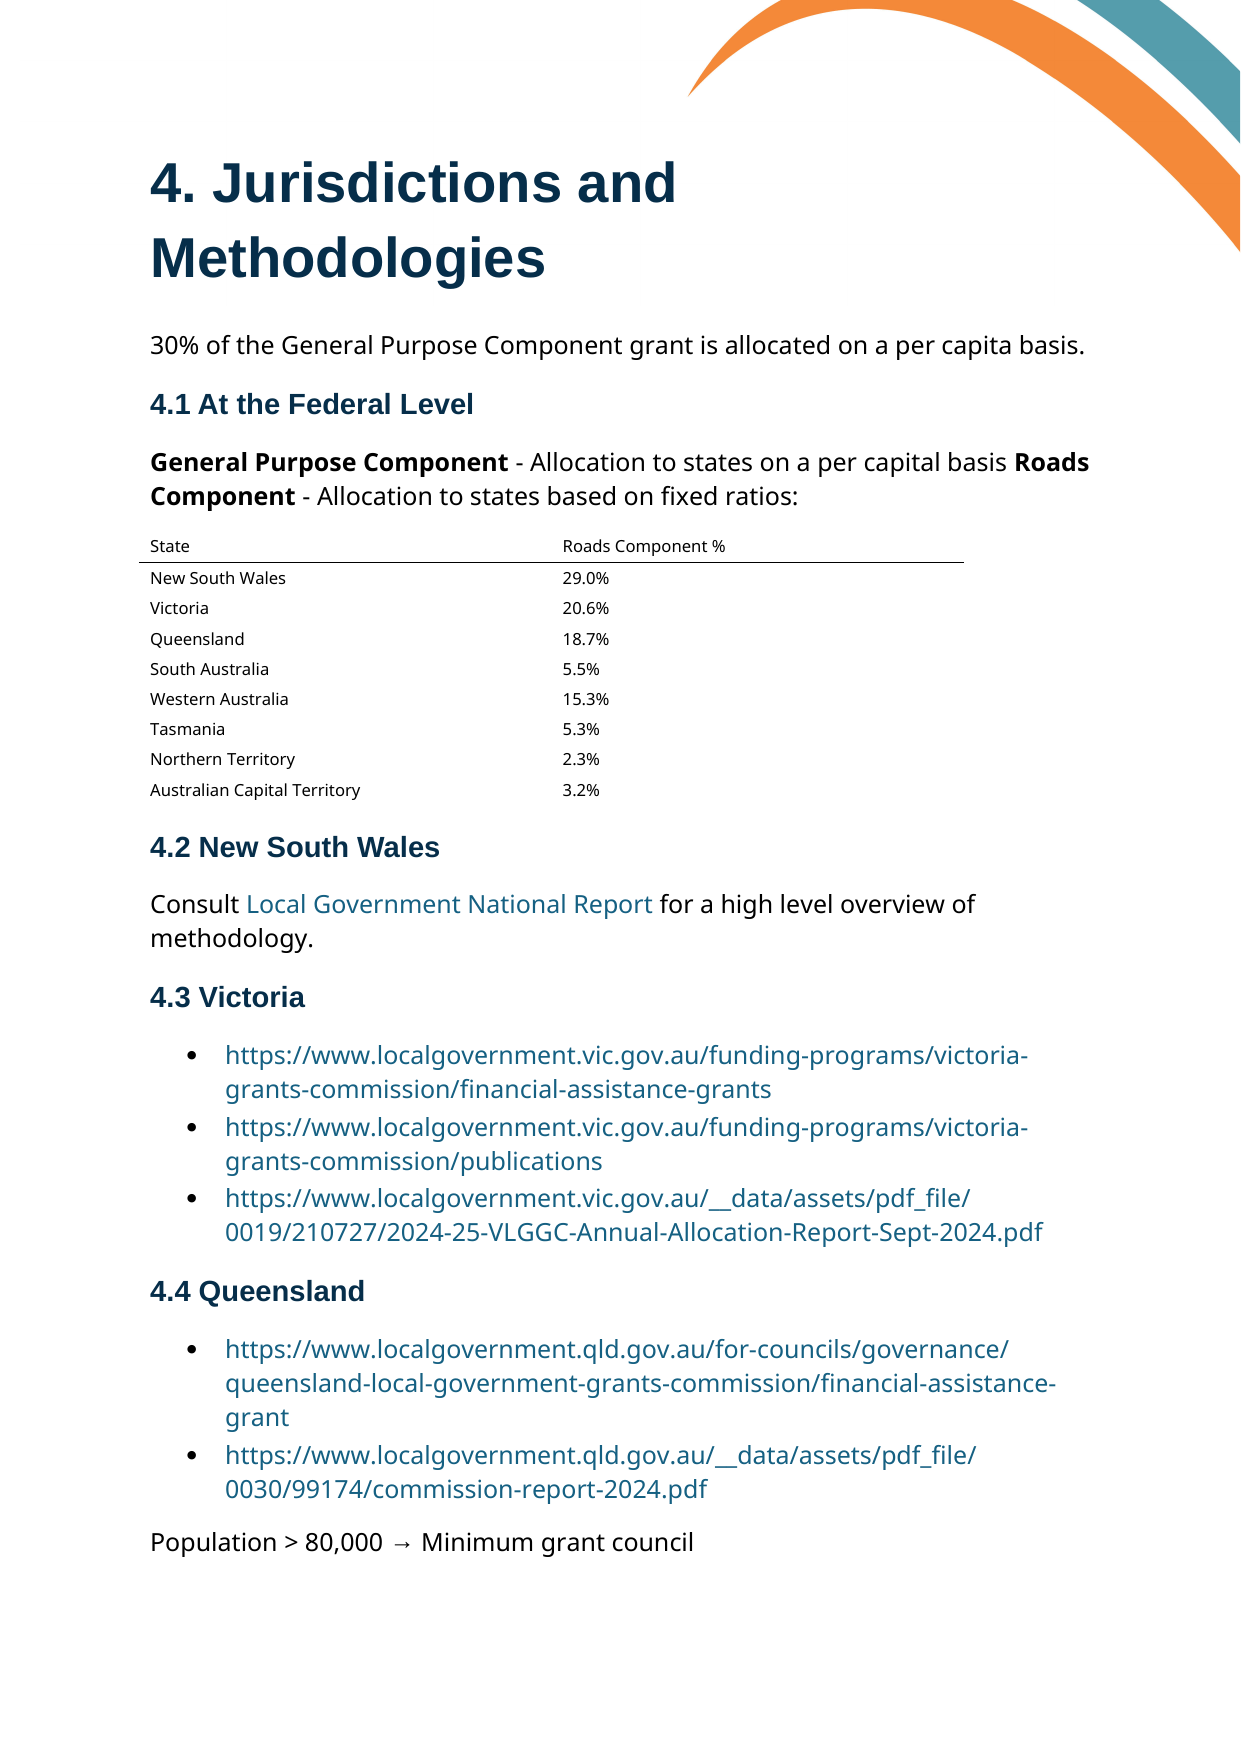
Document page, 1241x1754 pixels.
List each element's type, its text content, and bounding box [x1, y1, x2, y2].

table_cell 15.3% [551, 684, 964, 714]
table_cell Victoria [139, 593, 551, 623]
subtitle 4.1 At the Federal Level [150, 387, 1090, 421]
table_cell South Australia [139, 654, 551, 684]
picture [19, 0, 1241, 306]
table_cell 20.6% [551, 593, 964, 623]
table_cell 29.0% [551, 563, 964, 593]
table_cell 18.7% [551, 623, 964, 653]
list https://www.localgovernment.qld.gov.au/__data/assets/pdf_file/0030/99174/commission-report-2024.pdf [187, 1437, 1090, 1506]
text General Purpose Component - Allocation to states on a per capital basis Roads Component - Allocation to states based on fixed ratios: [150, 444, 1090, 512]
list https://www.localgovernment.vic.gov.au/funding-programs/victoria-grants-commission/publications [187, 1109, 1090, 1177]
table_cell Western Australia [139, 684, 551, 714]
table_cell Queensland [139, 623, 551, 653]
table_header State [139, 531, 551, 561]
text 30% of the General Purpose Component grant is allocated on a per capita basis. [150, 328, 1090, 362]
text Population > 80,000 Minimum grant council [150, 1524, 1090, 1558]
table_cell Australian Capital Territory [139, 774, 551, 804]
table_cell 3.2% [551, 774, 964, 804]
list https://www.localgovernment.vic.gov.au/funding-programs/victoria-grants-commission/financial-assistance-grants [187, 1037, 1090, 1105]
table_cell 2.3% [551, 744, 964, 774]
table_header Roads Component % [551, 531, 964, 561]
text Consult Local Government National Report for a high level overview of methodology. [150, 887, 1090, 955]
table_cell Northern Territory [139, 744, 551, 774]
subtitle 4. Jurisdictions and Methodologies [150, 150, 1090, 289]
subtitle 4.4 Queensland [150, 1274, 1090, 1308]
table_cell 5.5% [551, 654, 964, 684]
subtitle 4.2 New South Wales [150, 829, 1090, 863]
list https://www.localgovernment.vic.gov.au/__data/assets/pdf_file/0019/210727/2024-25-VLGGC-Annual-Allocation-Report-Sept-2024.pdf [187, 1181, 1090, 1249]
subtitle 4.3 Victoria [150, 980, 1090, 1013]
table_cell 5.3% [551, 714, 964, 744]
list https://www.localgovernment.qld.gov.au/for-councils/governance/queensland-local-government-grants-commission/financial-assistance-grant [187, 1331, 1090, 1434]
table_cell New South Wales [139, 563, 551, 593]
table_cell Tasmania [139, 714, 551, 744]
